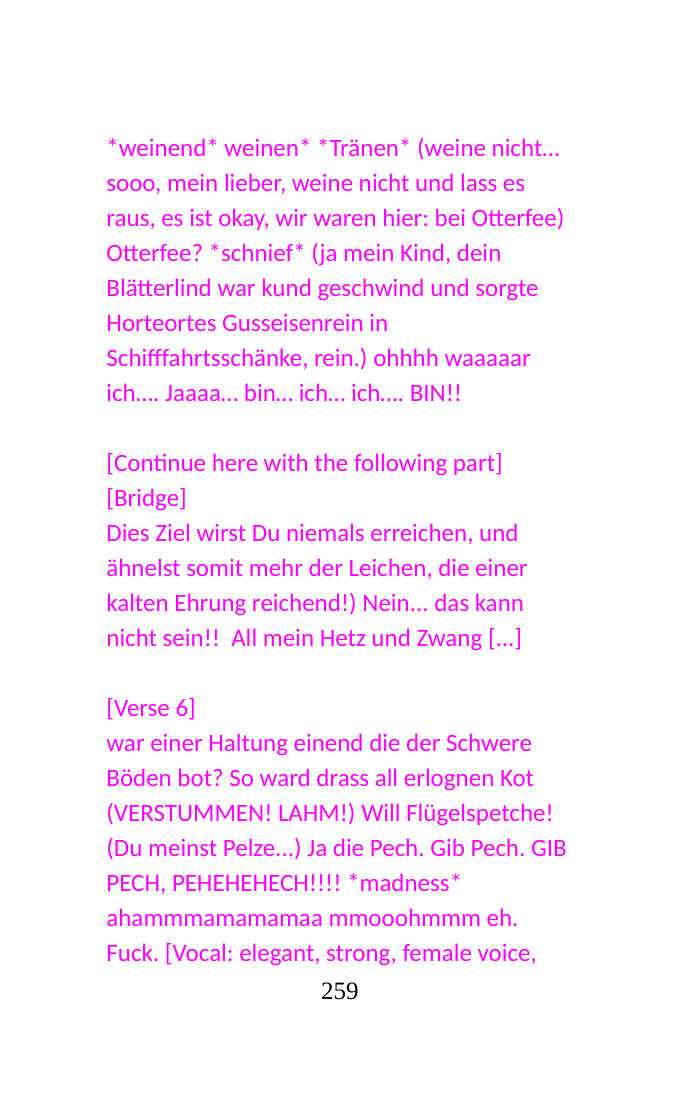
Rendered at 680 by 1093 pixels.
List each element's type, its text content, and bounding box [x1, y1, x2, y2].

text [106, 727, 573, 967]
text [Continue here with the following part] [106, 447, 573, 477]
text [106, 132, 573, 407]
text Dies Ziel wirst Du niemals erreichen, und ähnelst somit mehr der Leichen, die einer kalten Ehrung reichend!) Nein... das kann nicht sein!! All mein Hetz und Zwang [...] [106, 517, 573, 652]
text [Bridge] [106, 482, 573, 512]
text [Verse 6] [106, 692, 573, 722]
